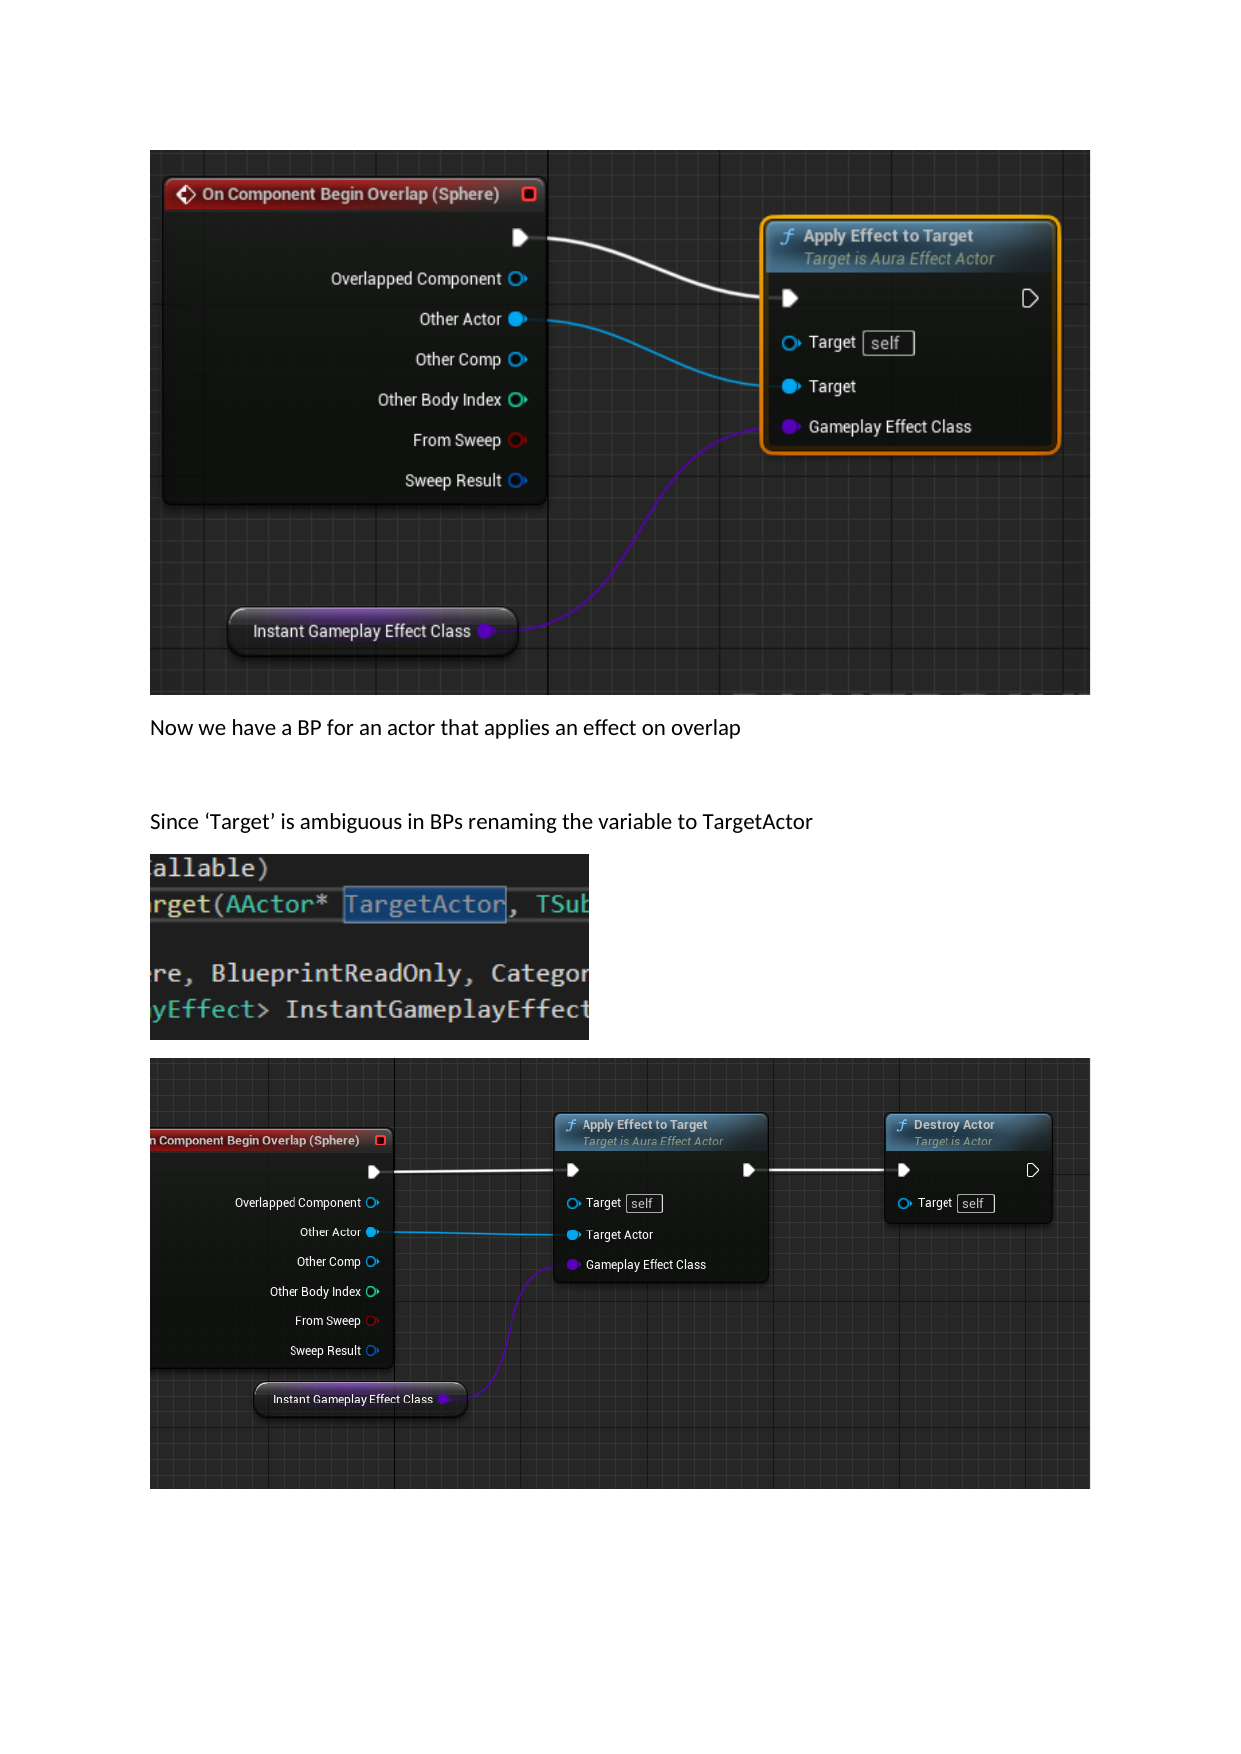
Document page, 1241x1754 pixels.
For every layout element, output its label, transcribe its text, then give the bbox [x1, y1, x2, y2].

picture [150, 854, 589, 1040]
picture [150, 1058, 1091, 1489]
text Now we have a BP for an actor that applies an effect on overlap [150, 713, 1090, 741]
text Since ‘Target’ is ambiguous in BPs renaming the variable to TargetActor [150, 807, 1090, 835]
picture [150, 150, 1091, 695]
